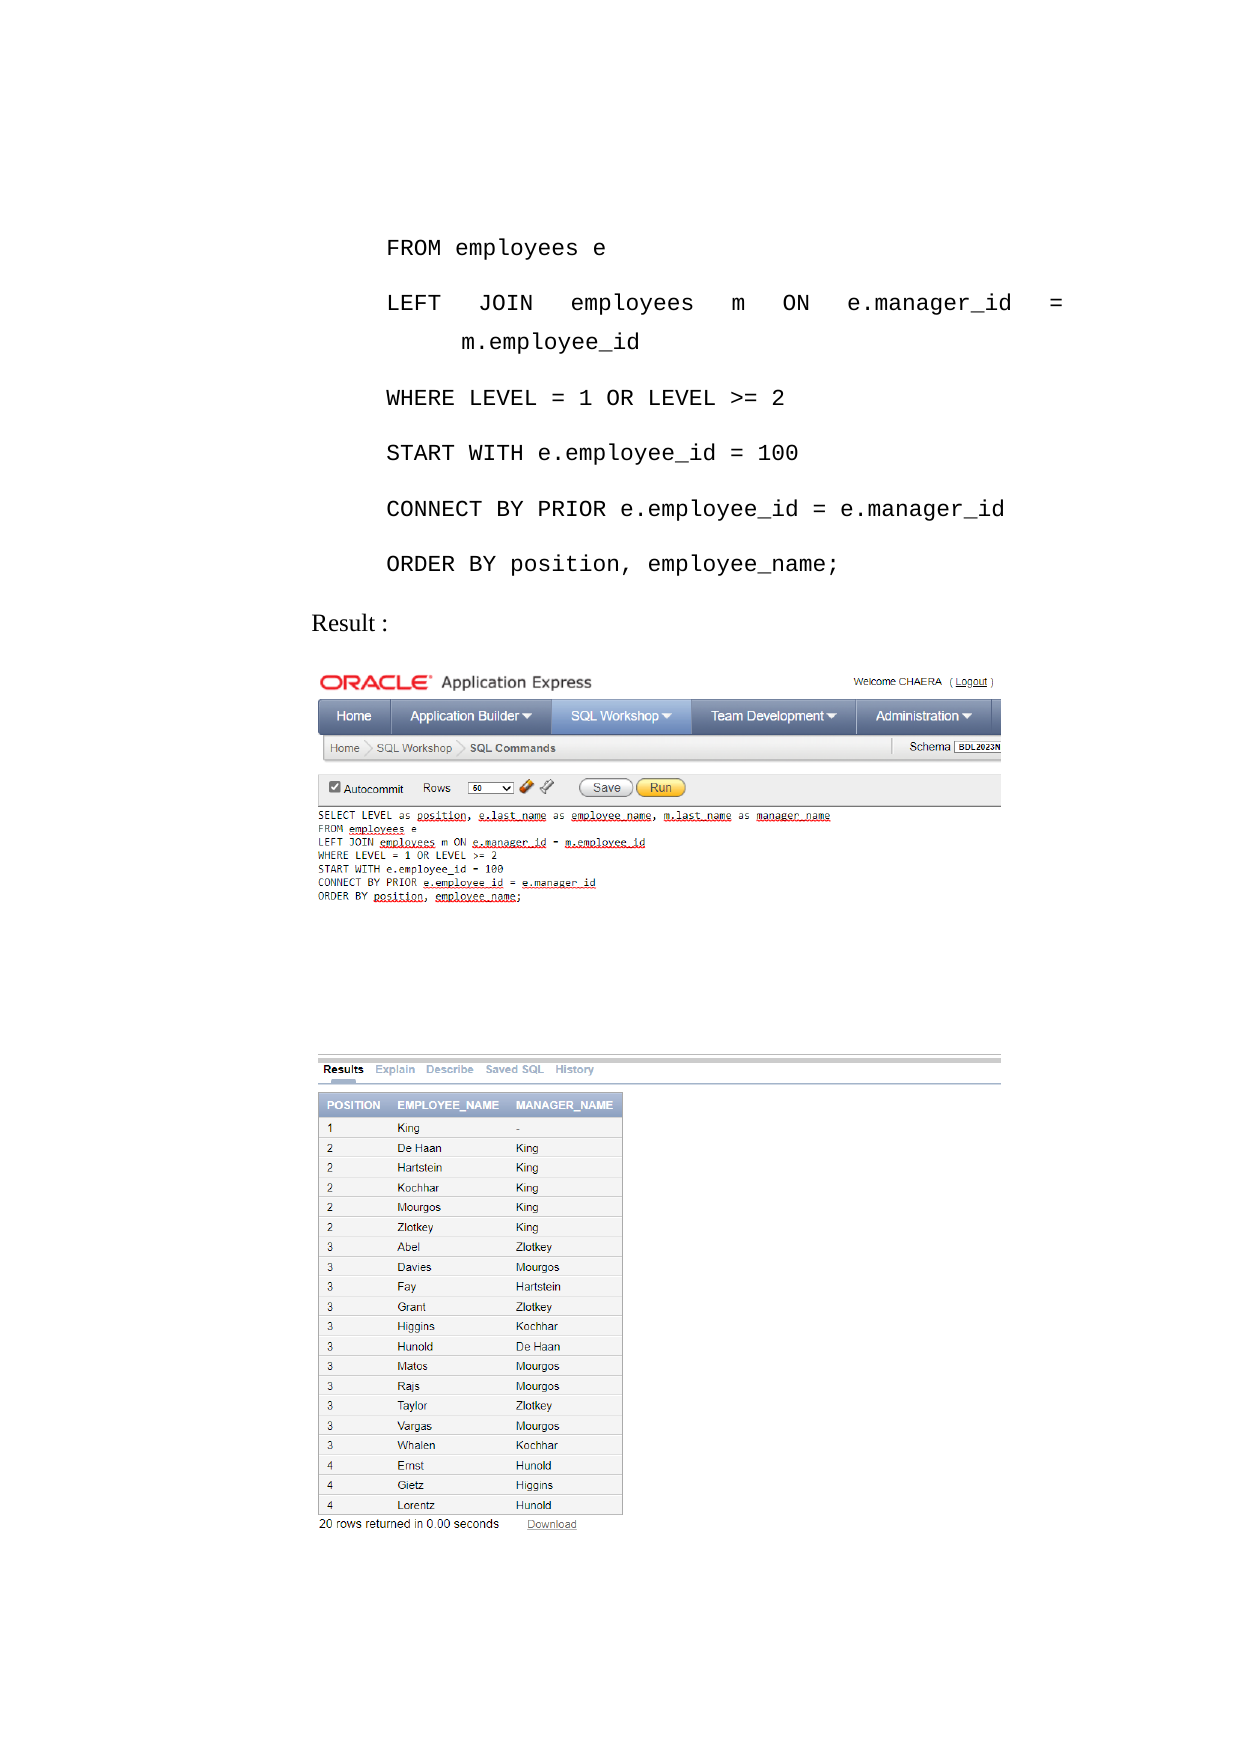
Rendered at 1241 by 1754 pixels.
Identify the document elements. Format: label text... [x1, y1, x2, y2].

text LEFT JOIN employees m ON e.manager_id = m.employee_id [386, 292, 1063, 357]
text ORDER BY position, employee_name; [386, 553, 1063, 579]
text FROM employees e [386, 236, 1063, 262]
text CONNECT BY PRIOR e.employee_id = e.manager_id [386, 497, 1063, 523]
text WHERE LEVEL = 1 OR LEVEL >= 2 [386, 386, 1063, 412]
text START WITH e.employee_id = 100 [386, 442, 1063, 468]
text Result : [311, 608, 1063, 637]
picture [311, 668, 1001, 1538]
